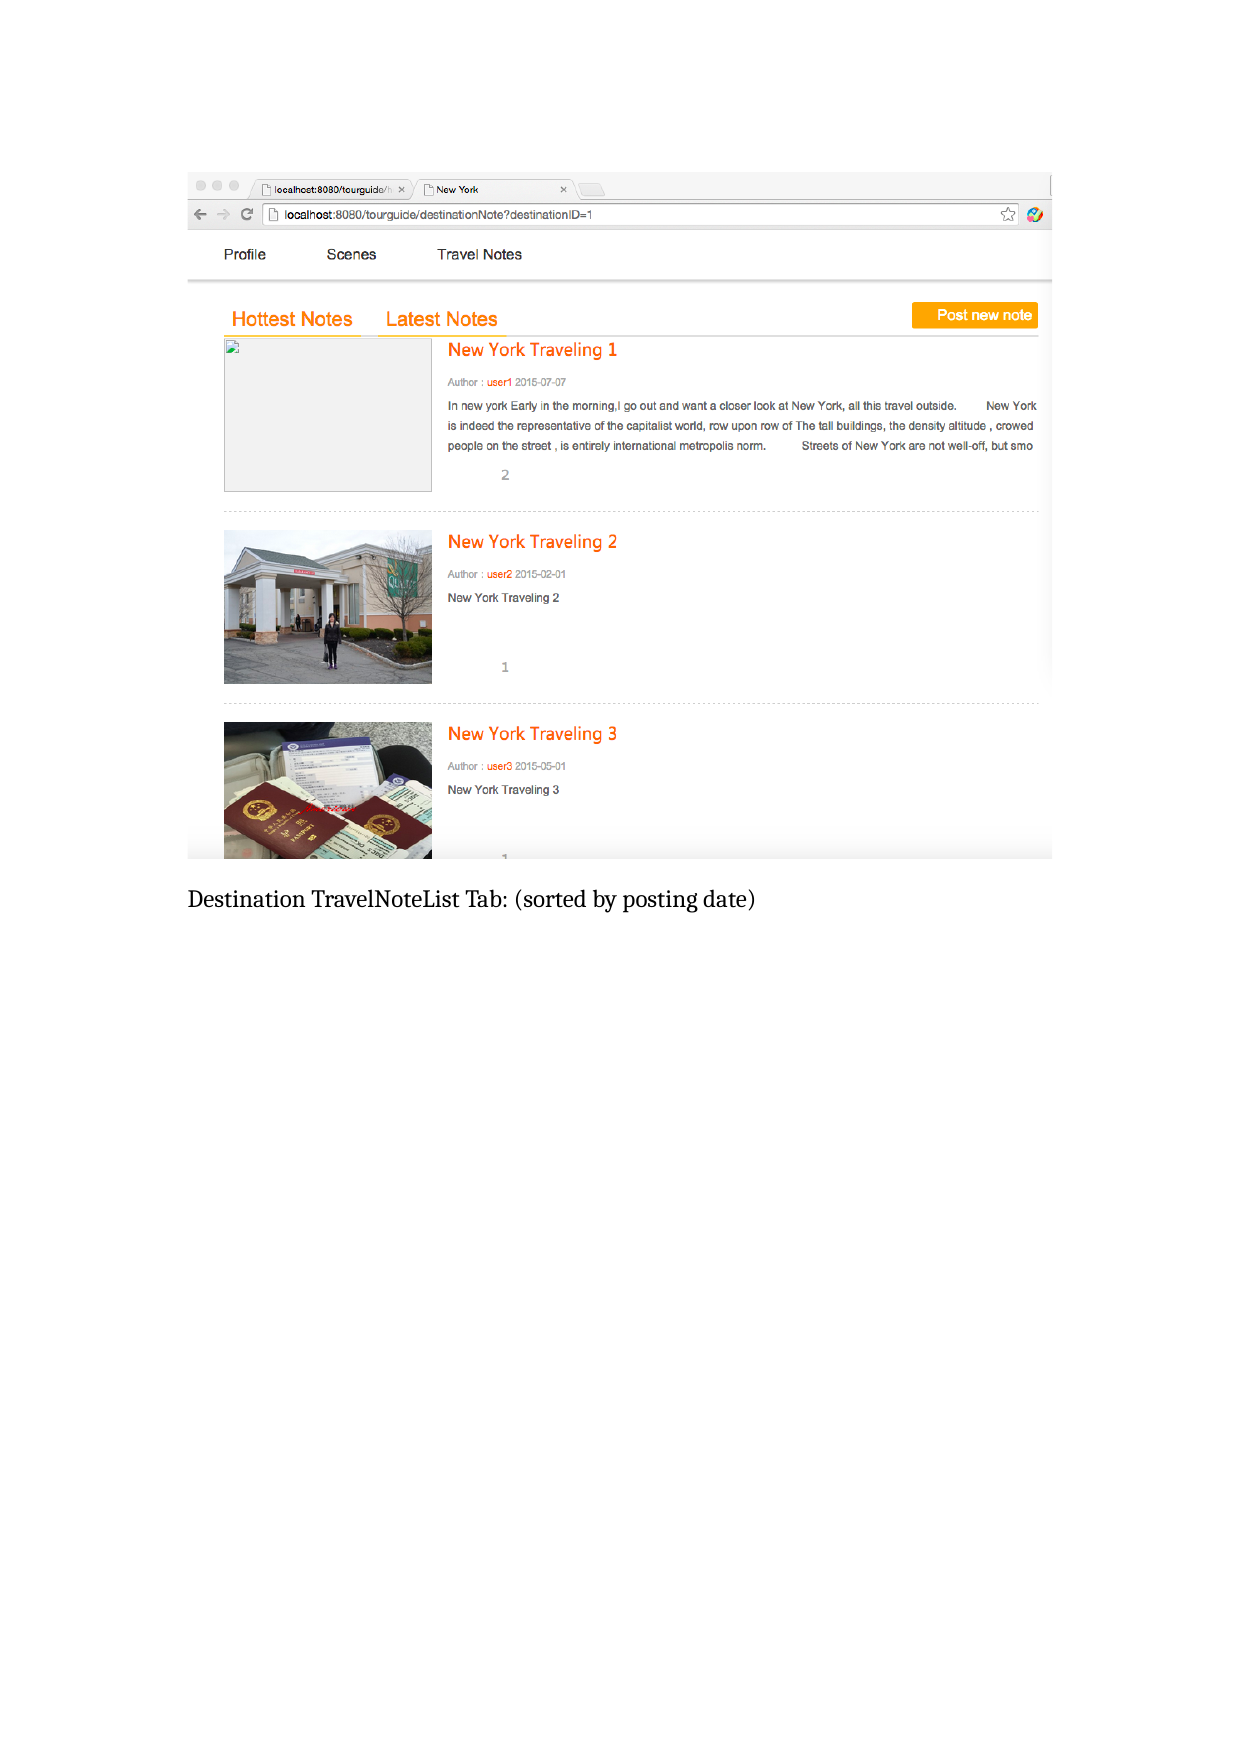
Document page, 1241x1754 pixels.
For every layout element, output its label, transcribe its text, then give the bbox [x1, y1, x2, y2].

text Destination TravelNoteList Tab: (sorted by posting date) [187, 877, 1053, 921]
picture [187, 172, 1053, 859]
